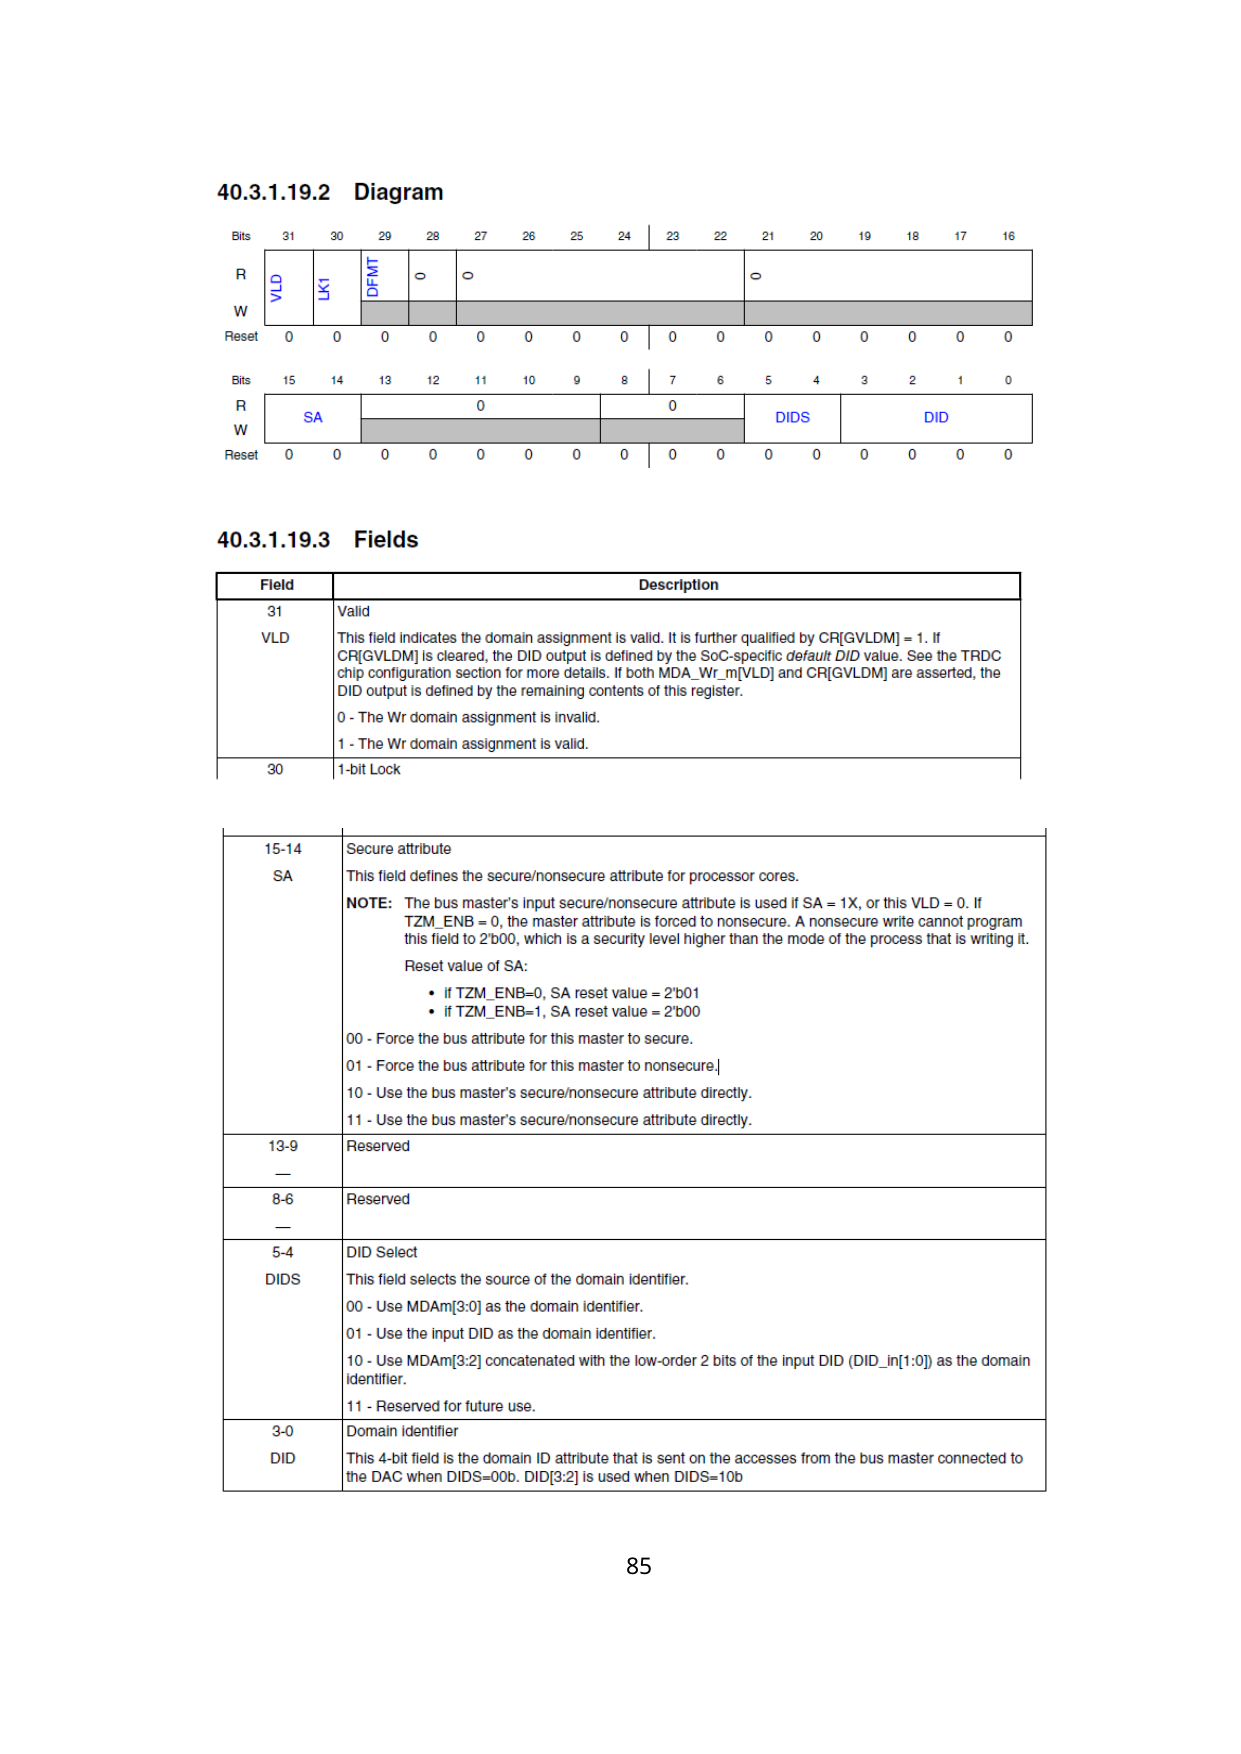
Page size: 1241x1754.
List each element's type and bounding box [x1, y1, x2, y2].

picture [187, 167, 1053, 786]
picture [187, 828, 1053, 1496]
